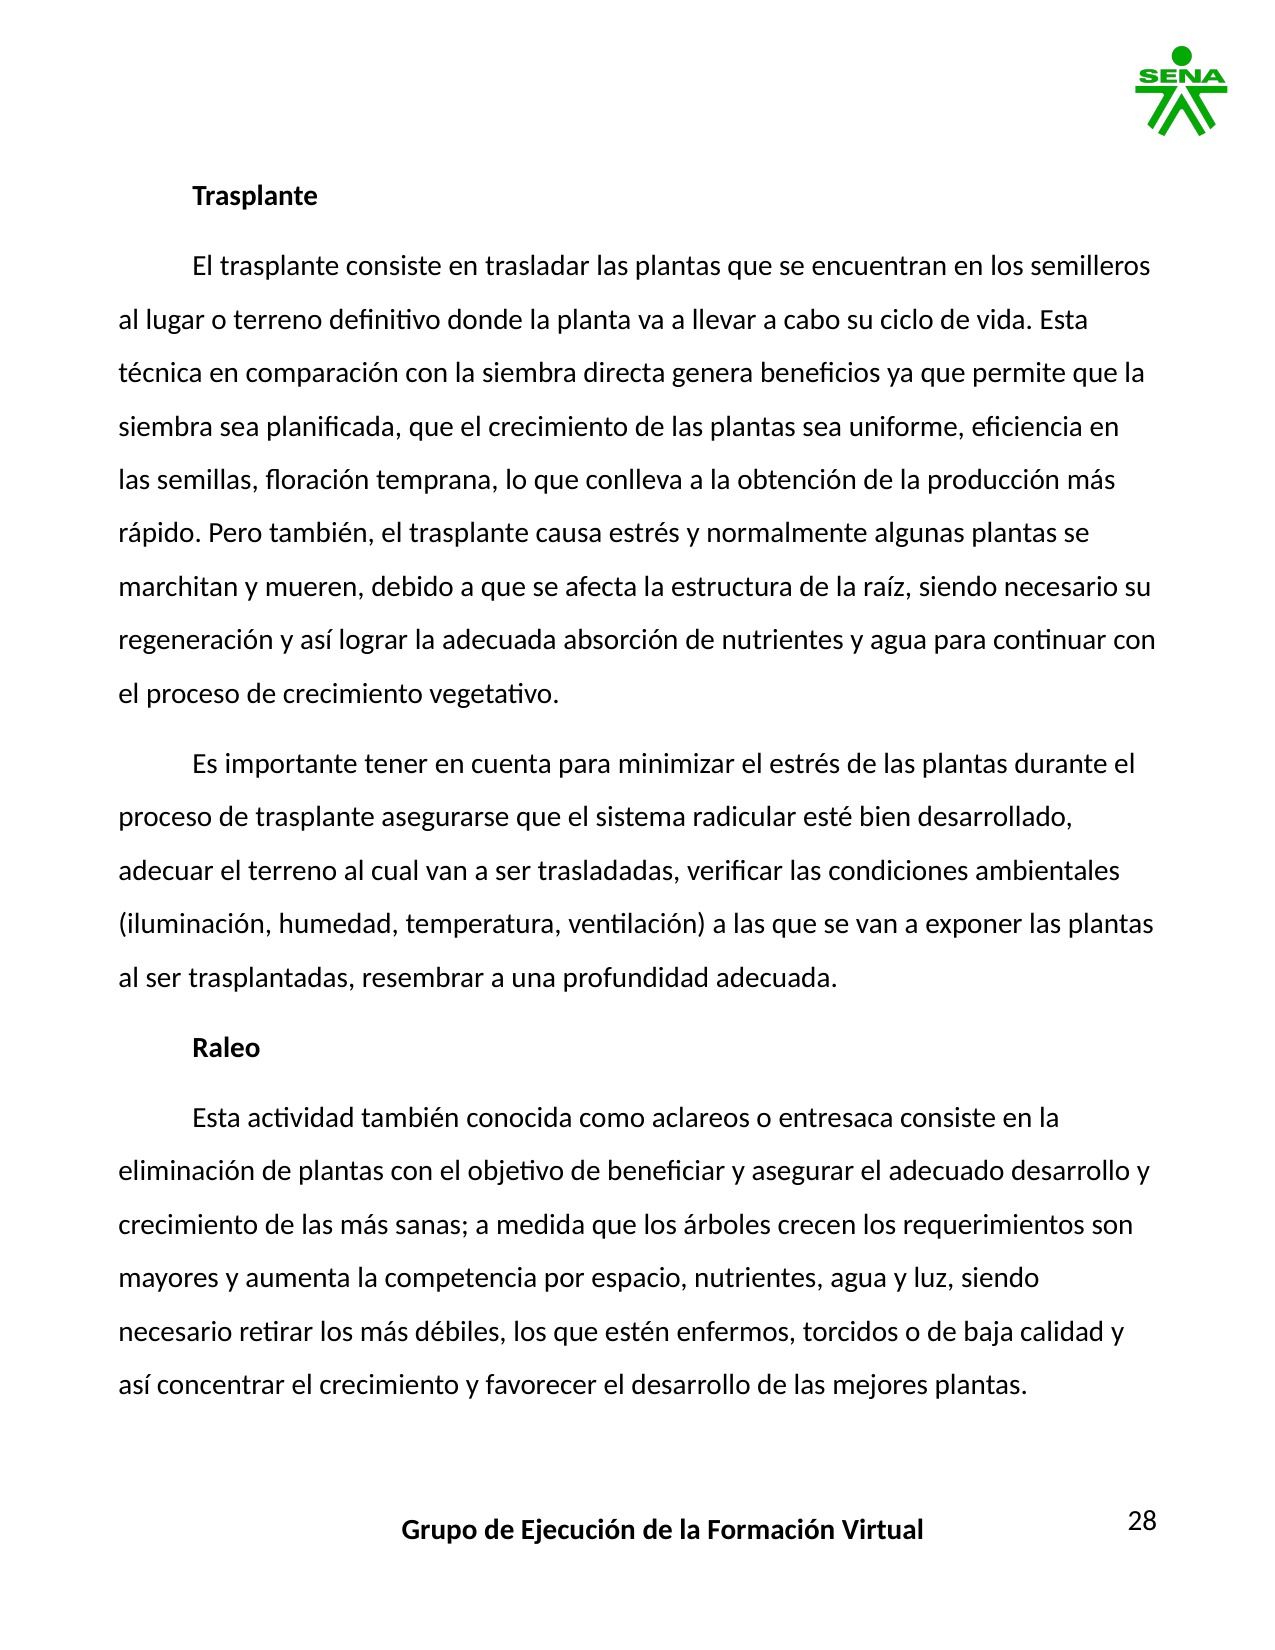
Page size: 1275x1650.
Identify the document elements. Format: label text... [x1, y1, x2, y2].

text El trasplante consiste en trasladar las plantas que se encuentran en los semilleros al lugar o terreno definitivo donde la planta va a llevar a cabo su ciclo de vida. Esta técnica en comparación con la siembra directa genera beneficios ya que permite que la siembra sea planificada, que el crecimiento de las plantas sea uniforme, eficiencia en las semillas, floración temprana, lo que conlleva a la obtención de la producción más rápido. Pero también, el trasplante causa estrés y normalmente algunas plantas se marchitan y mueren, debido a que se afecta la estructura de la raíz, siendo necesario su regeneración y así lograr la adecuada absorción de nutrientes y agua para continuar con el proceso de crecimiento vegetativo. [118, 247, 1157, 710]
text Raleo [118, 1029, 1157, 1064]
text Trasplante [118, 177, 1157, 213]
picture [1135, 46, 1228, 136]
text Esta actividad también conocida como aclareos o entresaca consiste en la eliminación de plantas con el objetivo de beneficiar y asegurar el adecuado desarrollo y crecimiento de las más sanas; a medida que los árboles crecen los requerimientos son mayores y aumenta la competencia por espacio, nutrientes, agua y luz, siendo necesario retirar los más débiles, los que estén enfermos, torcidos o de baja calidad y así concentrar el crecimiento y favorecer el desarrollo de las mejores plantas. [118, 1099, 1157, 1402]
text Es importante tener en cuenta para minimizar el estrés de las plantas durante el proceso de trasplante asegurarse que el sistema radicular esté bien desarrollado, adecuar el terreno al cual van a ser trasladadas, verificar las condiciones ambientales (iluminación, humedad, temperatura, ventilación) a las que se van a exponer las plantas al ser trasplantadas, resembrar a una profundidad adecuada. [118, 745, 1157, 994]
